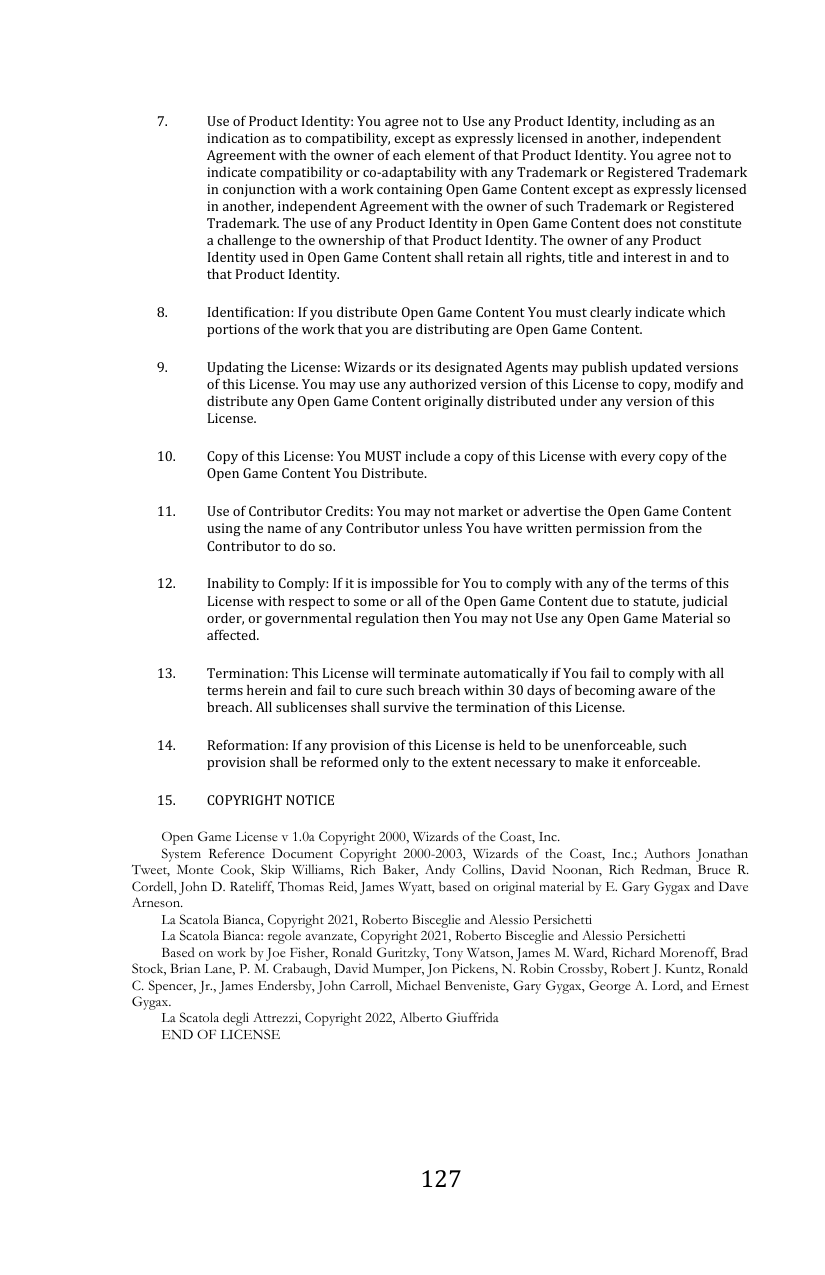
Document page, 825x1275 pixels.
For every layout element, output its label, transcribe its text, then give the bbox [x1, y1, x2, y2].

text Open Game License v 1.0a Copyright 2000, Wizards of the Coast, Inc. [132, 829, 750, 846]
list Reformation: If any provision of this License is held to be unenforceable, such provision shall be reformed only to the extent necessary to make it enforceable. [157, 736, 750, 771]
list Identification: If you distribute Open Game Content You must clearly indicate which portions of the work that you are distributing are Open Game Content. [157, 304, 750, 338]
list Inability to Comply: If it is impossible for You to comply with any of the terms of this License with respect to some or all of the Open Game Content due to statute, judicial order, or governmental regulation then You may not Use any Open Game Material so affected. [157, 575, 750, 643]
text Based on work by Joe Fisher, Ronald Guritzky, Tony Watson, James M. Ward, Richard Morenoff, Brad Stock, Brian Lane, P. M. Crabaugh, David Mumper, Jon Pickens, N. Robin Crossby, Robert J. Kuntz, Ronald C. Spencer, Jr., James Endersby, John Carroll, Michael Benveniste, Gary Gygax, George A. Lord, and Ernest Gygax. [132, 944, 750, 1010]
text La Scatola Bianca, Copyright 2021, Roberto Bisceglie and Alessio Persichetti [132, 912, 750, 928]
text La Scatola Bianca: regole avanzate, Copyright 2021, Roberto Bisceglie and Alessio Persichetti [132, 928, 750, 944]
list Copy of this License: You MUST include a copy of this License with every copy of the Open Game Content You Distribute. [157, 448, 750, 482]
text La Scatola degli Attrezzi, Copyright 2022, Alberto Giuffrida [132, 1010, 750, 1027]
list Termination: This License will terminate automatically if You fail to comply with all terms herein and fail to cure such breach within 30 days of becoming aware of the breach. All sublicenses shall survive the termination of this License. [157, 664, 750, 716]
list Use of Product Identity: You agree not to Use any Product Identity, including as an indication as to compatibility, except as expressly licensed in another, independent Agreement with the owner of each element of that Product Identity. You agree not to indicate compatibility or co-adaptability with any Trademark or Registered Trademark in conjunction with a work containing Open Game Content except as expressly licensed in another, independent Agreement with the owner of such Trademark or Registered Trademark. The use of any Product Identity in Open Game Content does not constitute a challenge to the ownership of that Product Identity. The owner of any Product Identity used in Open Game Content shall retain all rights, title and interest in and to that Product Identity. [157, 112, 750, 283]
list Updating the License: Wizards or its designated Agents may publish updated versions of this License. You may use any authorized version of this License to copy, modify and distribute any Open Game Content originally distributed under any version of this License. [157, 359, 750, 427]
list COPYRIGHT NOTICE [157, 791, 750, 808]
text System Reference Document Copyright 2000-2003, Wizards of the Coast, Inc.; Authors Jonathan Tweet, Monte Cook, Skip Williams, Rich Baker, Andy Collins, David Noonan, Rich Redman, Bruce R. Cordell, John D. Rateliff, Thomas Reid, James Wyatt, based on original material by E. Gary Gygax and Dave Arneson. [132, 846, 750, 912]
text END OF LICENSE [132, 1027, 750, 1043]
list Use of Contributor Credits: You may not market or advertise the Open Game Content using the name of any Contributor unless You have written permission from the Contributor to do so. [157, 503, 750, 554]
